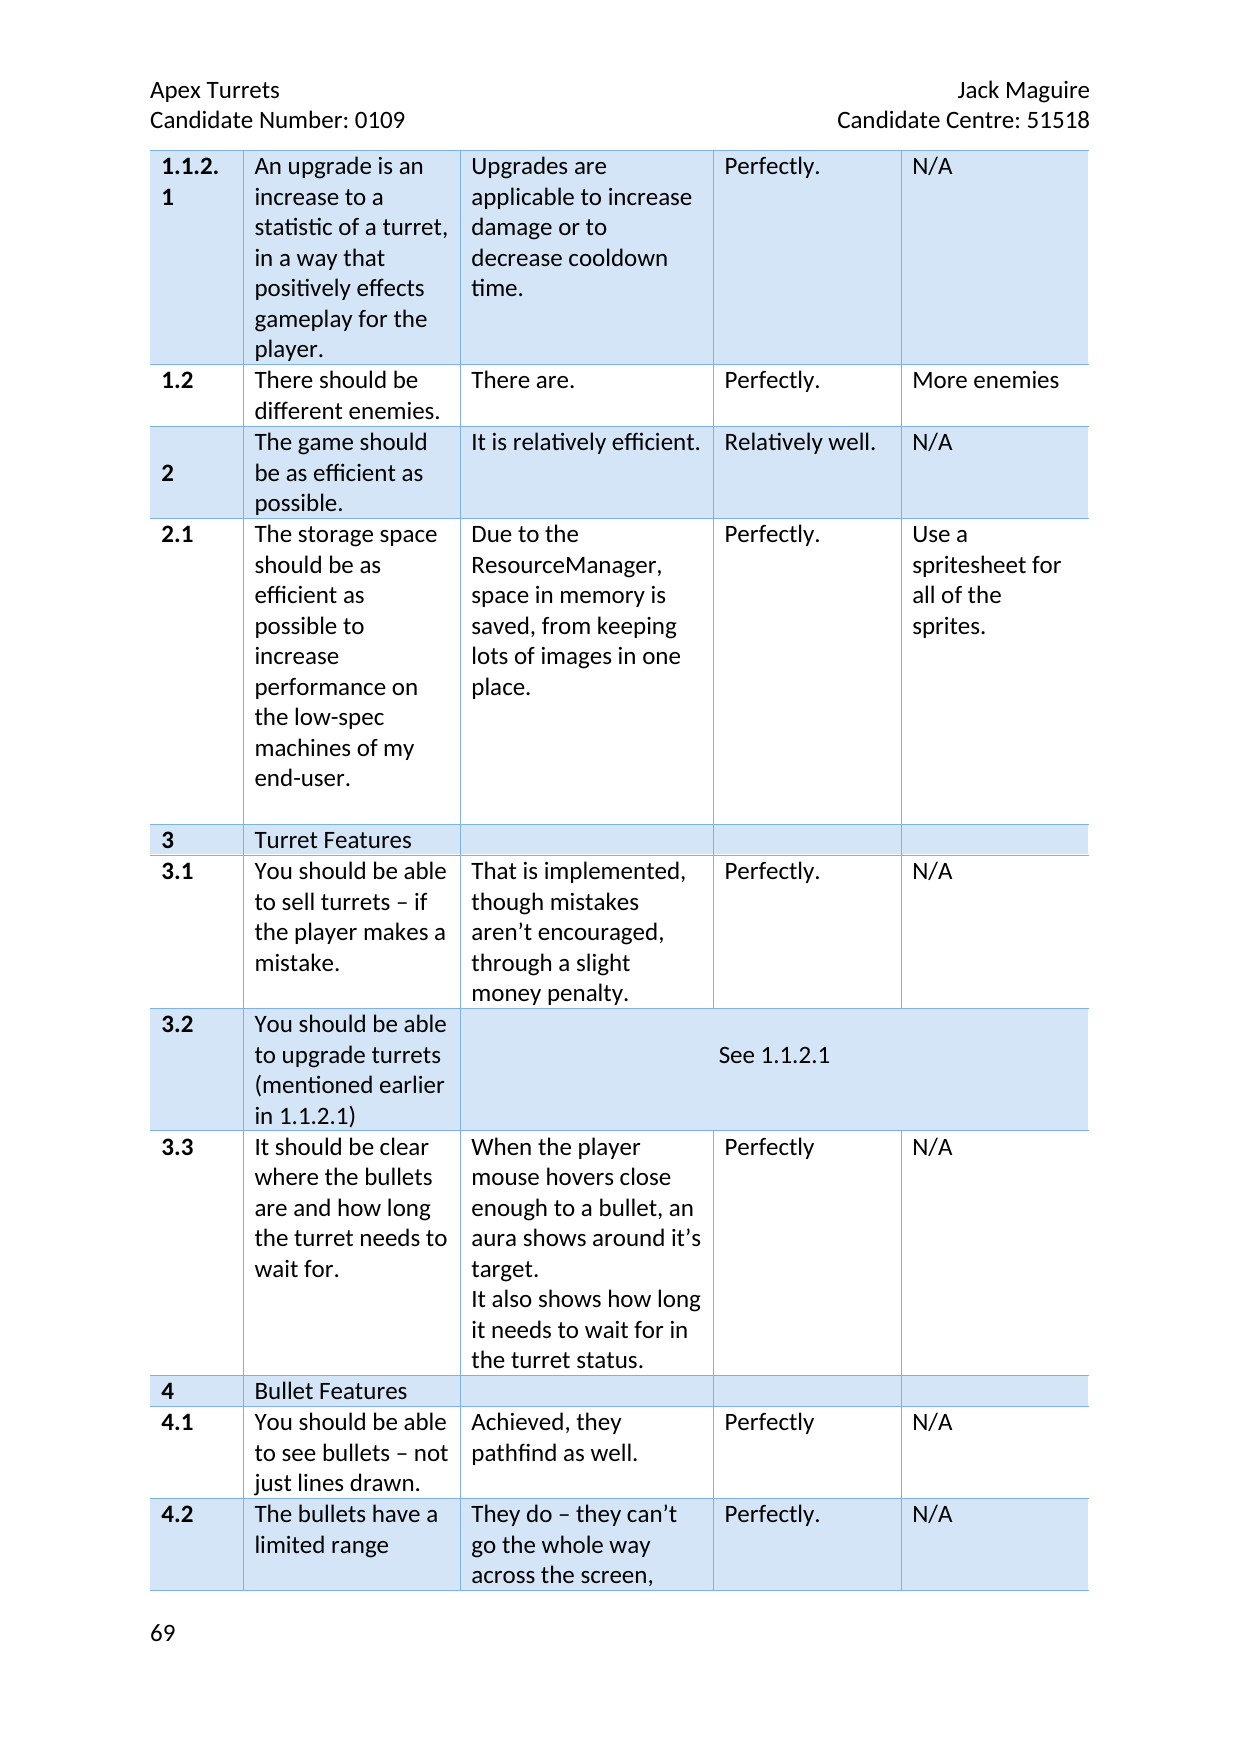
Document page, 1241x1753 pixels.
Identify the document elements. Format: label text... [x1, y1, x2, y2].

table_cell N/A [902, 151, 1088, 364]
table_cell An upgrade is an increase to a statistic of a turret, in a way that positively effects gameplay for the player. [244, 151, 460, 364]
table_cell Perfectly. [714, 1499, 901, 1590]
table_cell See 1.1.2.1 [461, 1009, 1088, 1130]
table_cell 3 [150, 825, 243, 854]
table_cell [244, 1499, 460, 1590]
table_cell The game should be as efficient as possible. [244, 427, 460, 518]
table_cell Upgrades are applicable to increase damage or to decrease cooldown time. [461, 151, 713, 364]
table_cell N/A [902, 1131, 1088, 1375]
table_cell Perfectly. [714, 365, 901, 426]
table_cell 4.1 [150, 1407, 243, 1498]
table_cell Achieved, they pathfind as well. [461, 1407, 713, 1498]
table_cell 2.1 [150, 519, 243, 823]
table_cell [902, 825, 1088, 854]
table_cell N/A [902, 427, 1088, 518]
table_cell [461, 825, 713, 854]
table_cell Perfectly. [714, 856, 901, 1008]
table_cell There are. [461, 365, 713, 426]
table_cell Perfectly [714, 1131, 901, 1375]
table_cell Turret Features [244, 825, 460, 854]
table_cell It should be clear where the bullets are and how long the turret needs to wait for. [244, 1131, 460, 1375]
table_cell There should be different enemies. [244, 365, 460, 426]
table_cell Perfectly. [714, 151, 901, 364]
table_cell The storage space should be as efficient as possible to increase performance on the low-spec machines of my end-user. [244, 519, 460, 823]
table_cell [714, 825, 901, 854]
table_cell Perfectly [714, 1407, 901, 1498]
table_cell 3.2 [150, 1009, 243, 1130]
table_cell Bullet Features [244, 1376, 460, 1406]
table_cell N/A [902, 1407, 1088, 1498]
table_cell You should be able to see bullets – not just lines drawn. [244, 1407, 460, 1498]
table_cell [902, 1376, 1088, 1406]
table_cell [461, 1499, 713, 1590]
table_cell 3.3 [150, 1131, 243, 1375]
table_cell 4 [150, 1376, 243, 1406]
table_cell You should be able to upgrade turrets (mentioned earlier in 1.1.2.1) [244, 1009, 460, 1130]
table_cell [461, 1376, 713, 1406]
table_cell N/A [902, 1499, 1088, 1590]
table_cell More enemies [902, 365, 1088, 426]
table_cell When the player mouse hovers close enough to a bullet, an aura shows around it’s target. It also shows how long it needs to wait for in the turret status. [461, 1131, 713, 1375]
table_cell N/A [902, 856, 1088, 1008]
table_cell 1.1.2.1 [150, 151, 243, 364]
table_cell That is implemented, though mistakes aren’t encouraged, through a slight money penalty. [461, 856, 713, 1008]
table_cell It is relatively efficient. [461, 427, 713, 518]
table_cell 2 [150, 427, 243, 518]
table_cell Use a spritesheet for all of the sprites. [902, 519, 1088, 823]
table_cell 3.1 [150, 856, 243, 1008]
table_cell Perfectly. [714, 519, 901, 823]
table_cell 1.2 [150, 365, 243, 426]
table_cell Due to the ResourceManager, space in memory is saved, from keeping lots of images in one place. [461, 519, 713, 823]
table_cell 4.2 [150, 1499, 243, 1590]
table_cell [714, 1376, 901, 1406]
table_cell You should be able to sell turrets – if the player makes a mistake. [244, 856, 460, 1008]
table_cell Relatively well. [714, 427, 901, 518]
